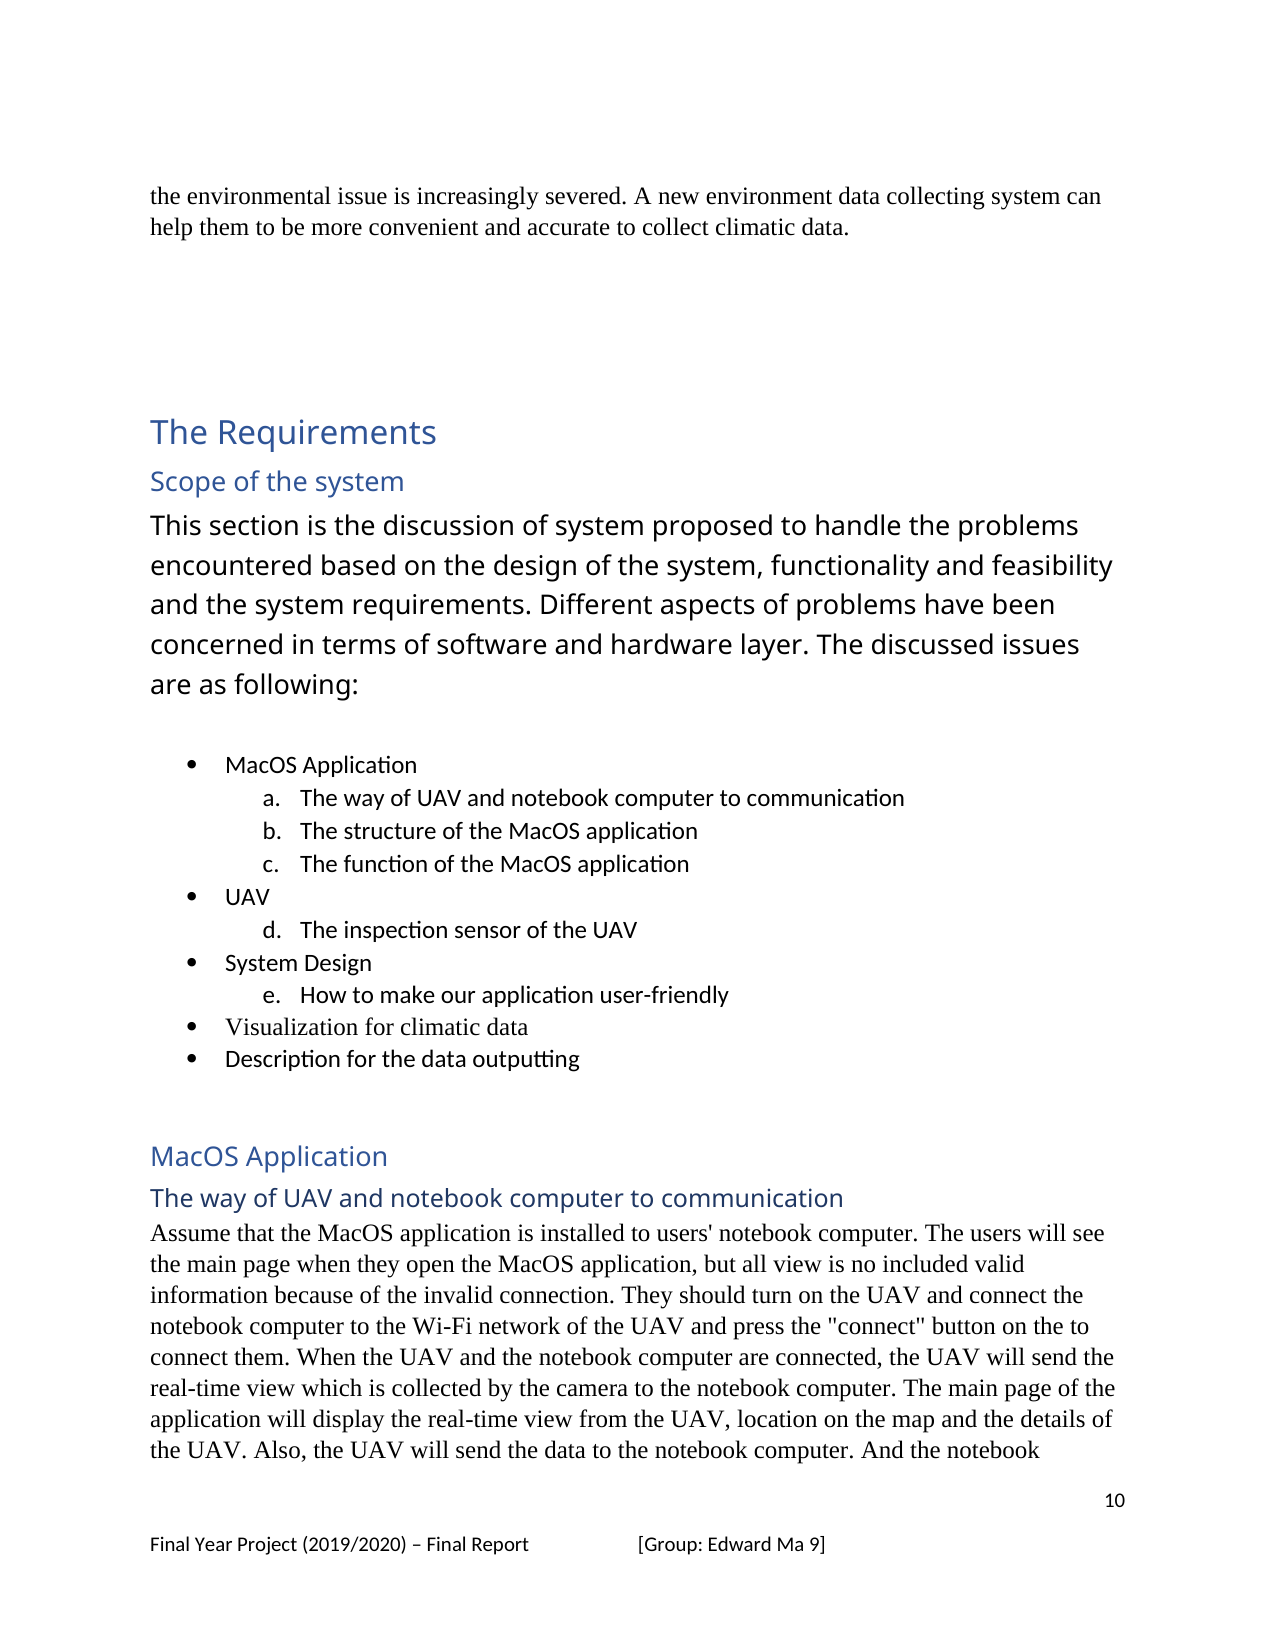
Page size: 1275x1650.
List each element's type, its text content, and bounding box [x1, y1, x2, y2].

list The structure of the MacOS application [262, 815, 1125, 846]
list The inspection sensor of the UAV [262, 914, 1125, 944]
list MacOS Application [187, 749, 1125, 780]
subtitle The Requirements [150, 409, 1125, 454]
list Description for the data outputting [187, 1043, 1125, 1074]
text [150, 1218, 1125, 1464]
list How to make our application user-friendly [262, 979, 1125, 1010]
text This section is the discussion of system proposed to handle the problems encountered based on the design of the system, functionality and feasibility and the system requirements. Different aspects of problems have been concerned in terms of software and hardware layer. The discussed issues are as following: [150, 506, 1125, 702]
list The way of UAV and notebook computer to communication [262, 782, 1125, 813]
subtitle MacOS Application [150, 1137, 1125, 1174]
subtitle The way of UAV and notebook computer to communication [150, 1181, 1125, 1215]
list UAV [187, 881, 1125, 911]
subtitle Scope of the system [150, 462, 1125, 499]
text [150, 181, 1125, 241]
list System Design [187, 947, 1125, 977]
list Visualization for climatic data [187, 1012, 1125, 1041]
list The function of the MacOS application [262, 848, 1125, 878]
